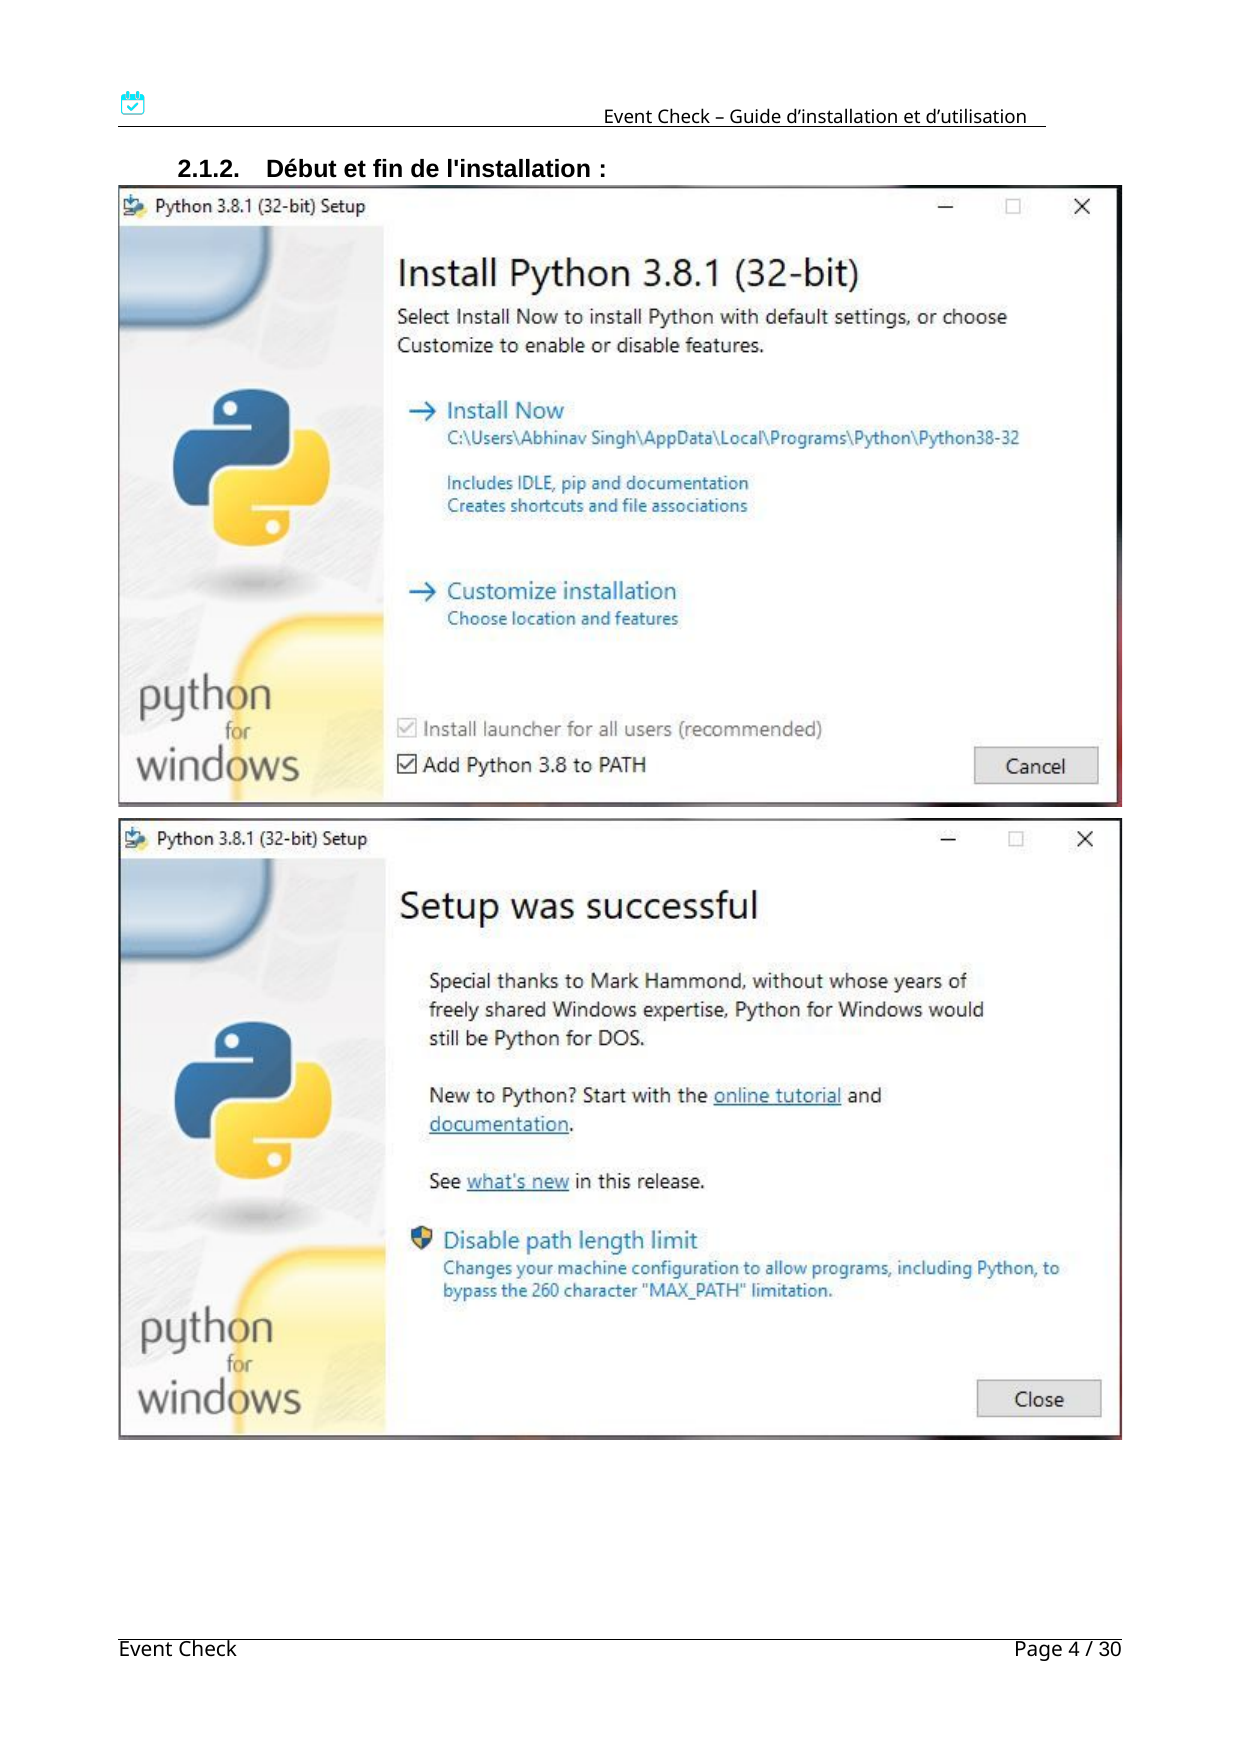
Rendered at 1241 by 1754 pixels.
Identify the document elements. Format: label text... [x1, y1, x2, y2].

picture [118, 818, 1123, 1440]
picture [118, 88, 147, 117]
picture [118, 185, 1123, 807]
subtitle Début et fin de l'installation : [177, 153, 1122, 182]
